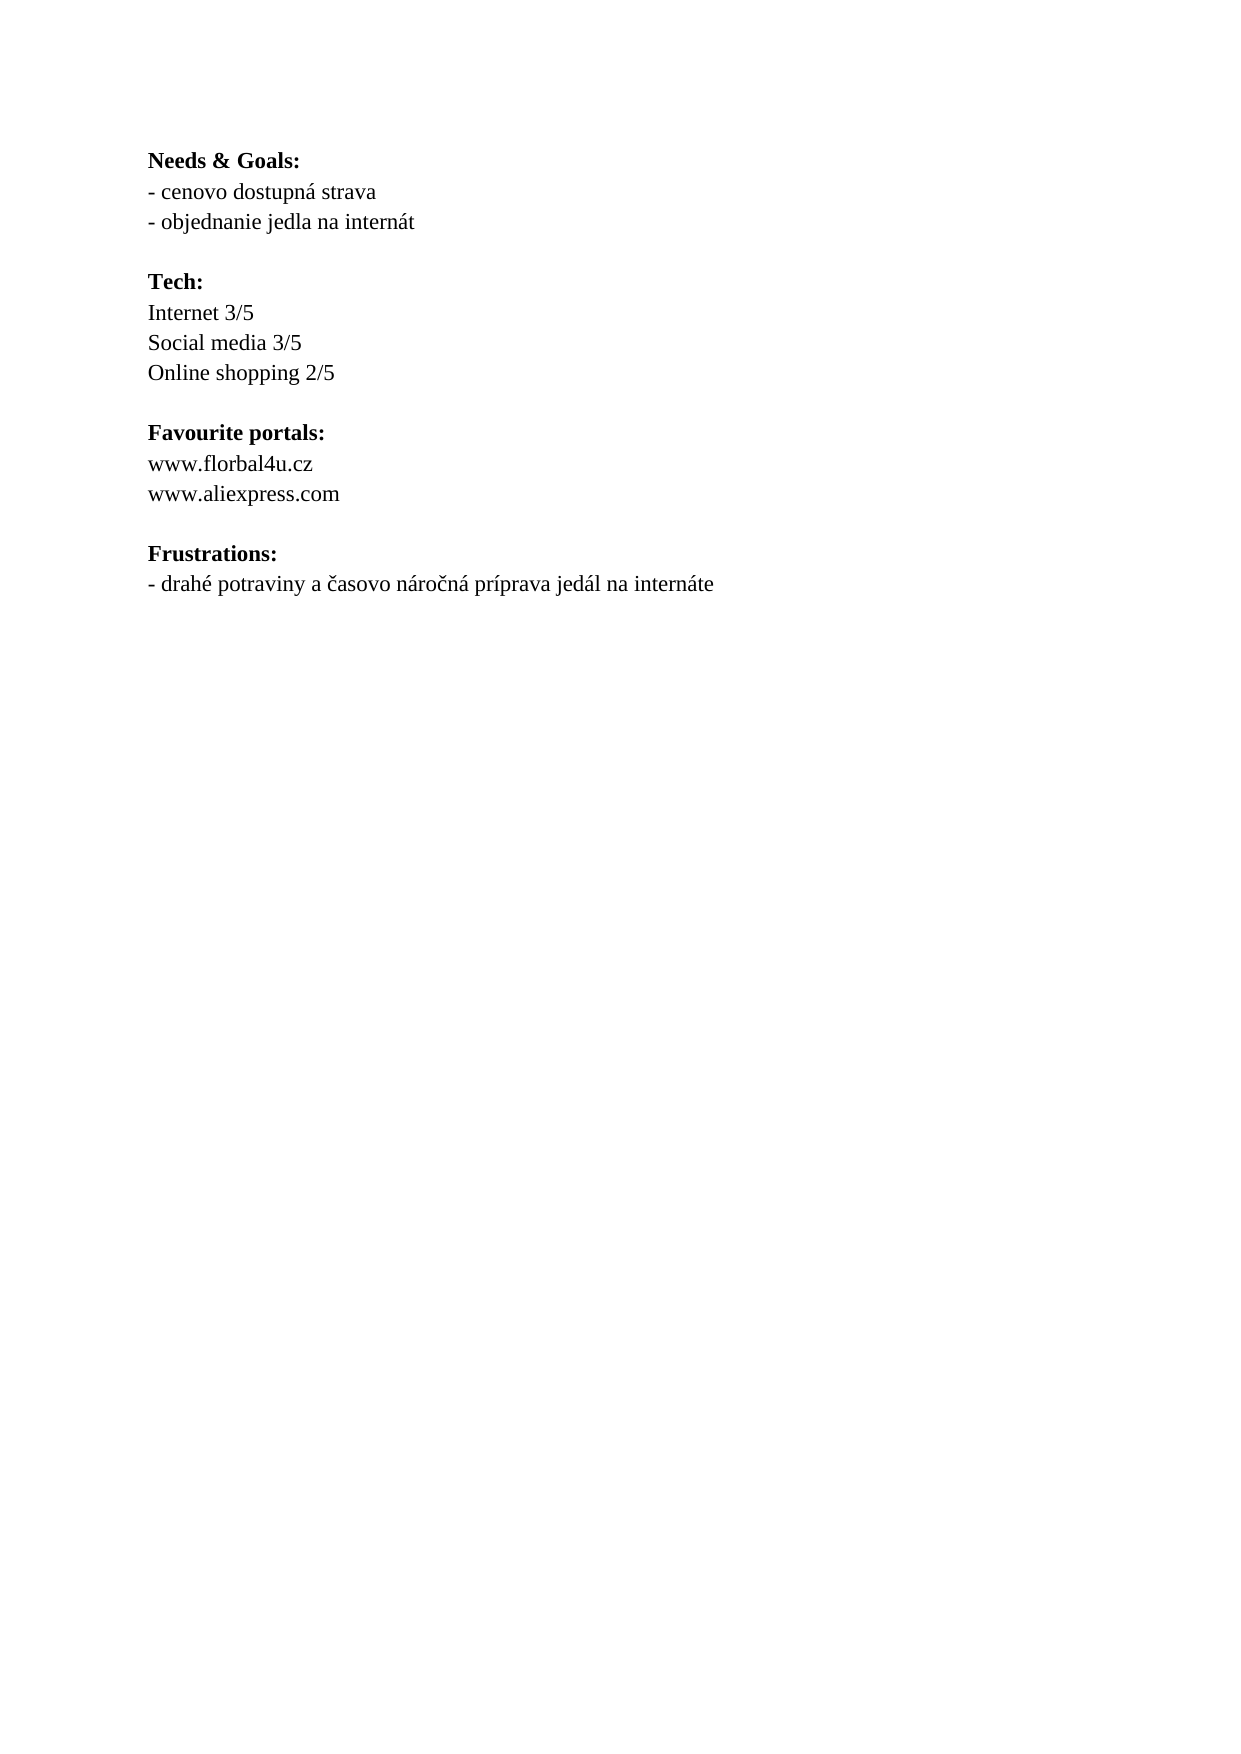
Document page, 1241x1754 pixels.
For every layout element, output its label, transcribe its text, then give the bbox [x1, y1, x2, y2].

text Tech: [148, 268, 1093, 295]
text www.florbal4u.cz [148, 450, 1093, 476]
text Online shopping 2/5 [148, 359, 1093, 385]
text - objednanie jedla na internát [148, 208, 1093, 234]
text - drahé potraviny a časovo náročná príprava jedál na internáte [148, 571, 1093, 597]
text Needs & Goals: [148, 148, 1093, 174]
text - cenovo dostupná strava [148, 178, 1093, 204]
text Favourite portals: [148, 419, 1093, 446]
text www.aliexpress.com [148, 480, 1093, 506]
text Social media 3/5 [148, 329, 1093, 355]
text Internet 3/5 [148, 299, 1093, 325]
text Frustrations: [148, 540, 1093, 567]
